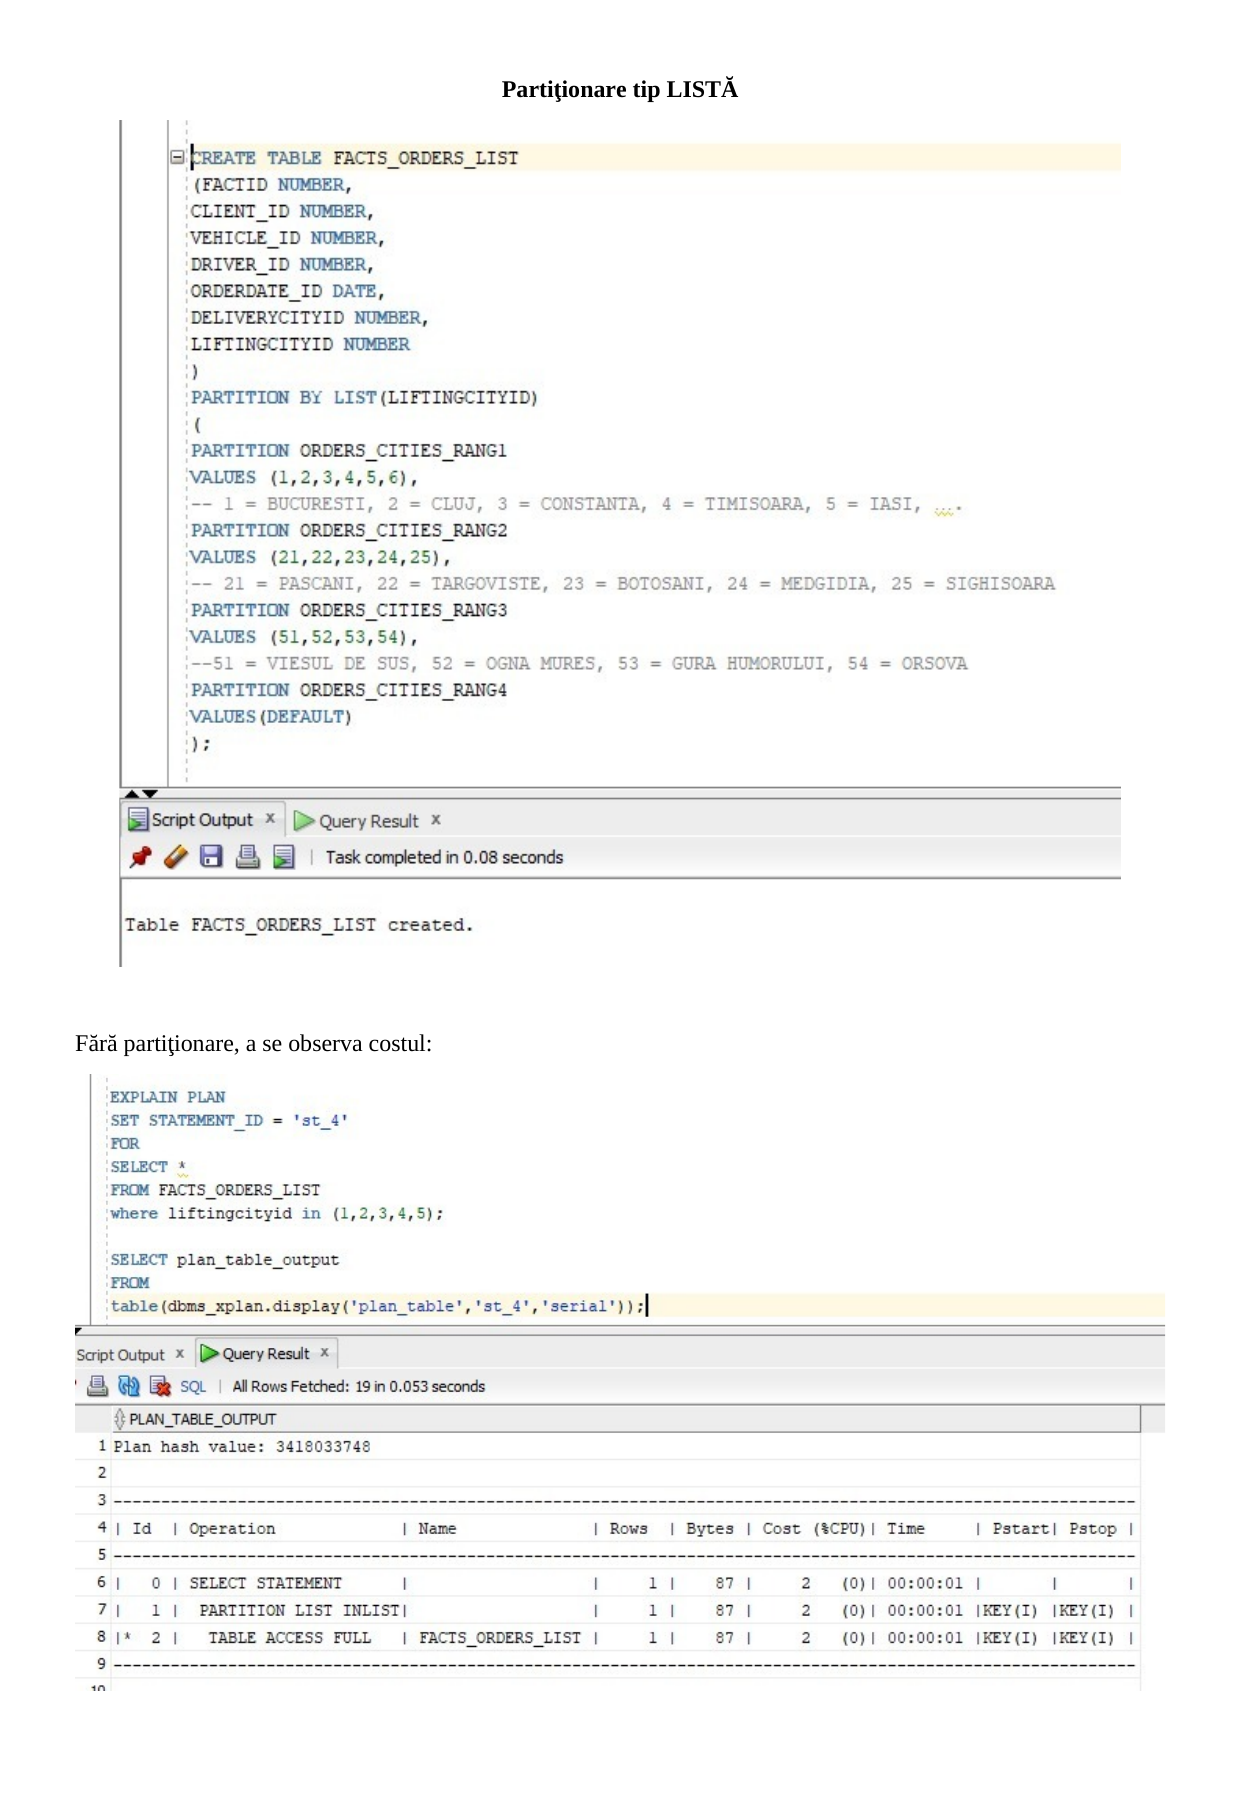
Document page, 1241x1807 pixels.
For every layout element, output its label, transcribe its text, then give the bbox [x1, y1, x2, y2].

text Fără partiţionare, a se observa costul: [75, 1029, 1165, 1057]
text Partiţionare tip LISTĂ [75, 75, 1165, 103]
picture [119, 120, 1121, 967]
picture [75, 1074, 1166, 1691]
